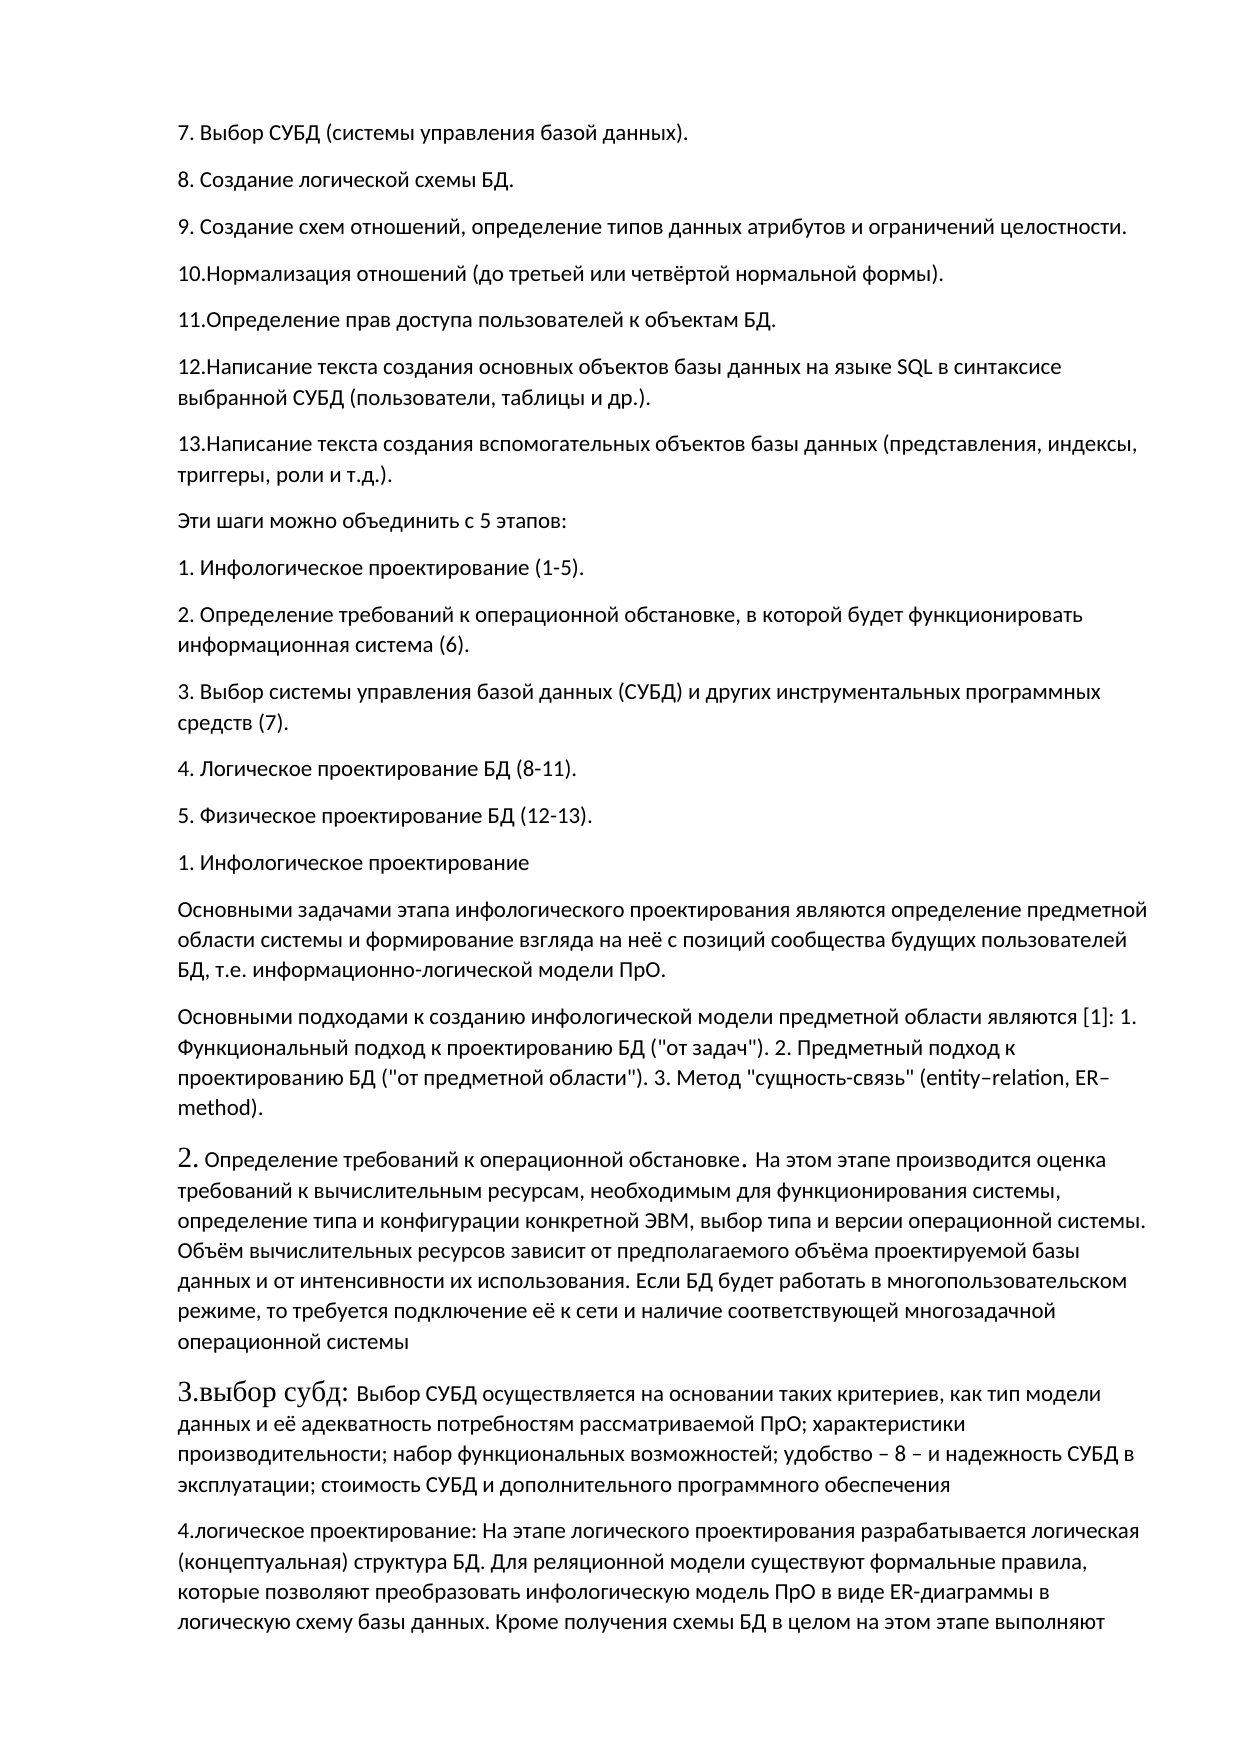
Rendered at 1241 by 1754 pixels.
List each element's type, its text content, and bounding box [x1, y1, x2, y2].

text 3. Выбор системы управления базой данных (СУБД) и других инструментальных программных средств (7). [177, 677, 1152, 736]
text 1. Инфологическое проектирование [177, 848, 1152, 876]
text 7. Выбор СУБД (системы управления базой данных). [177, 118, 1152, 146]
text 5. Физическое проектирование БД (12-13). [177, 801, 1152, 829]
text 12.Написание текста создания основных объектов базы данных на языке SQL в синтаксисе выбранной СУБД (пользователи, таблицы и др.). [177, 352, 1152, 411]
text 11.Определение прав доступа пользователей к объектам БД. [177, 306, 1152, 334]
text Основными подходами к созданию инфологической модели предметной области являются [1]: 1. Функциональный подход к проектированию БД ("от задач"). 2. Предметный подход к проектированию БД ("от предметной области"). 3. Метод "сущность-связь" (entity–relation, ER–method). [177, 1002, 1152, 1121]
text 8. Создание логической схемы БД. [177, 165, 1152, 193]
text 2. Определение требований к операционной обстановке. На этом этапе производится оценка требований к вычислительным ресурсам, необходимым для функционирования системы, определение типа и конфигурации конкретной ЭВМ, выбор типа и версии операционной системы. Объём вычислительных ресурсов зависит от предполагаемого объёма проектируемой базы данных и от интенсивности их использования. Если БД будет работать в многопользовательском режиме, то требуется подключение её к сети и наличие соответствующей многозадачной операционной системы [177, 1140, 1152, 1355]
text Основными задачами этапа инфологического проектирования являются определение предметной области системы и формирование взгляда на неё с позиций сообщества будущих пользователей БД, т.е. информационно-логической модели ПрО. [177, 895, 1152, 984]
text 2. Определение требований к операционной обстановке, в которой будет функционировать информационная система (6). [177, 600, 1152, 659]
text 3.выбор субд: Выбор СУБД осуществляется на основании таких критериев, как тип модели данных и её адекватность потребностям рассматриваемой ПрО; характеристики производительности; набор функциональных возможностей; удобство – 8 – и надежность СУБД в эксплуатации; стоимость СУБД и дополнительного программного обеспечения [177, 1374, 1152, 1498]
text 1. Инфологическое проектирование (1-5). [177, 553, 1152, 582]
text 13.Написание текста создания вспомогательных объектов базы данных (представления, индексы, триггеры, роли и т.д.). [177, 429, 1152, 488]
text 10.Нормализация отношений (до третьей или четвёртой нормальной формы). [177, 259, 1152, 287]
text Эти шаги можно объединить с 5 этапов: [177, 507, 1152, 535]
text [177, 1517, 1152, 1635]
text 9. Создание схем отношений, определение типов данных атрибутов и ограничений целостности. [177, 212, 1152, 240]
text 4. Логическое проектирование БД (8-11). [177, 754, 1152, 783]
